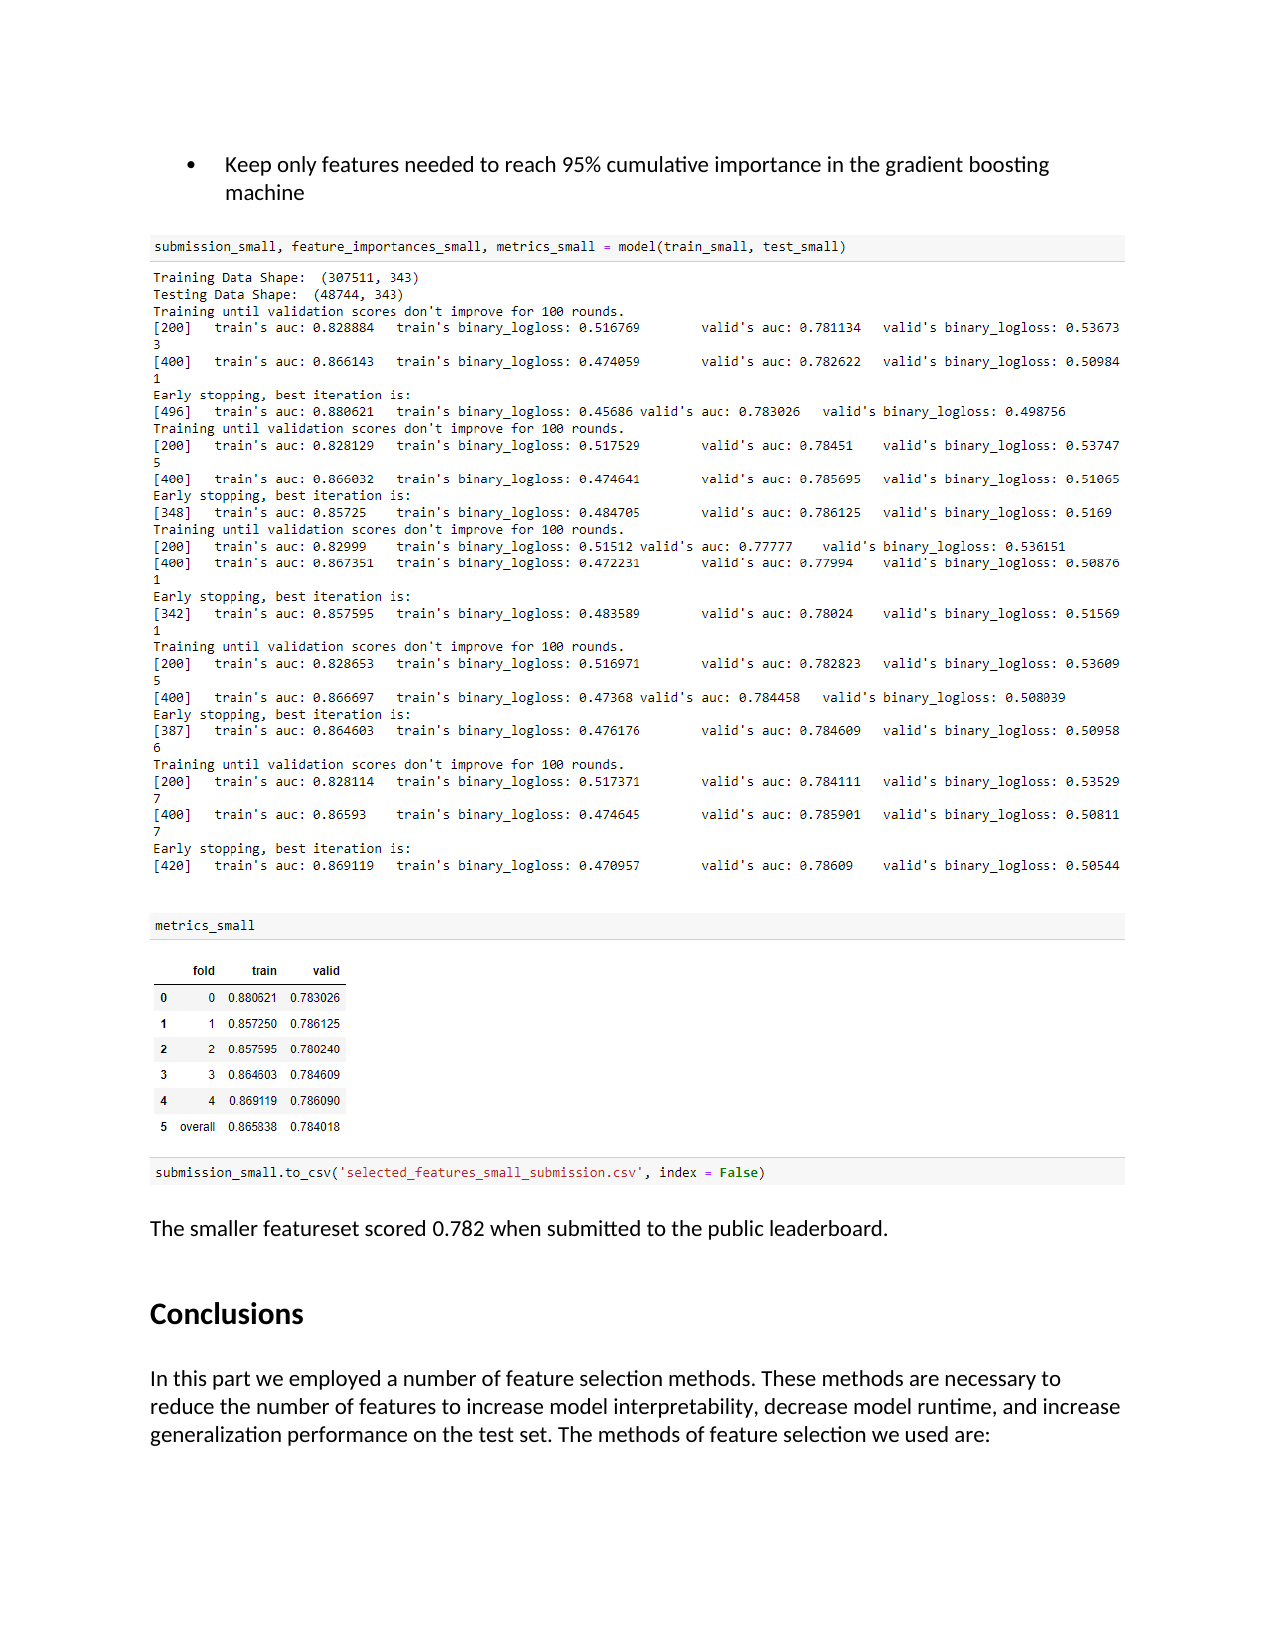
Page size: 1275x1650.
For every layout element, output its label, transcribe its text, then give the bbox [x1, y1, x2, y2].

subtitle The smaller featureset scored 0.782 when submitted to the public leaderboard. [150, 1214, 1125, 1242]
list Keep only features needed to reach 95% cumulative importance in the gradient boosting machine [187, 150, 1125, 206]
picture [150, 235, 1125, 885]
text In this part we employed a number of feature selection methods. These methods are necessary to reduce the number of features to increase model interpretability, decrease model runtime, and increase generalization performance on the test set. The methods of feature selection we used are: [150, 1364, 1125, 1448]
subtitle Conclusions [150, 1294, 1125, 1332]
picture [150, 913, 1125, 1185]
